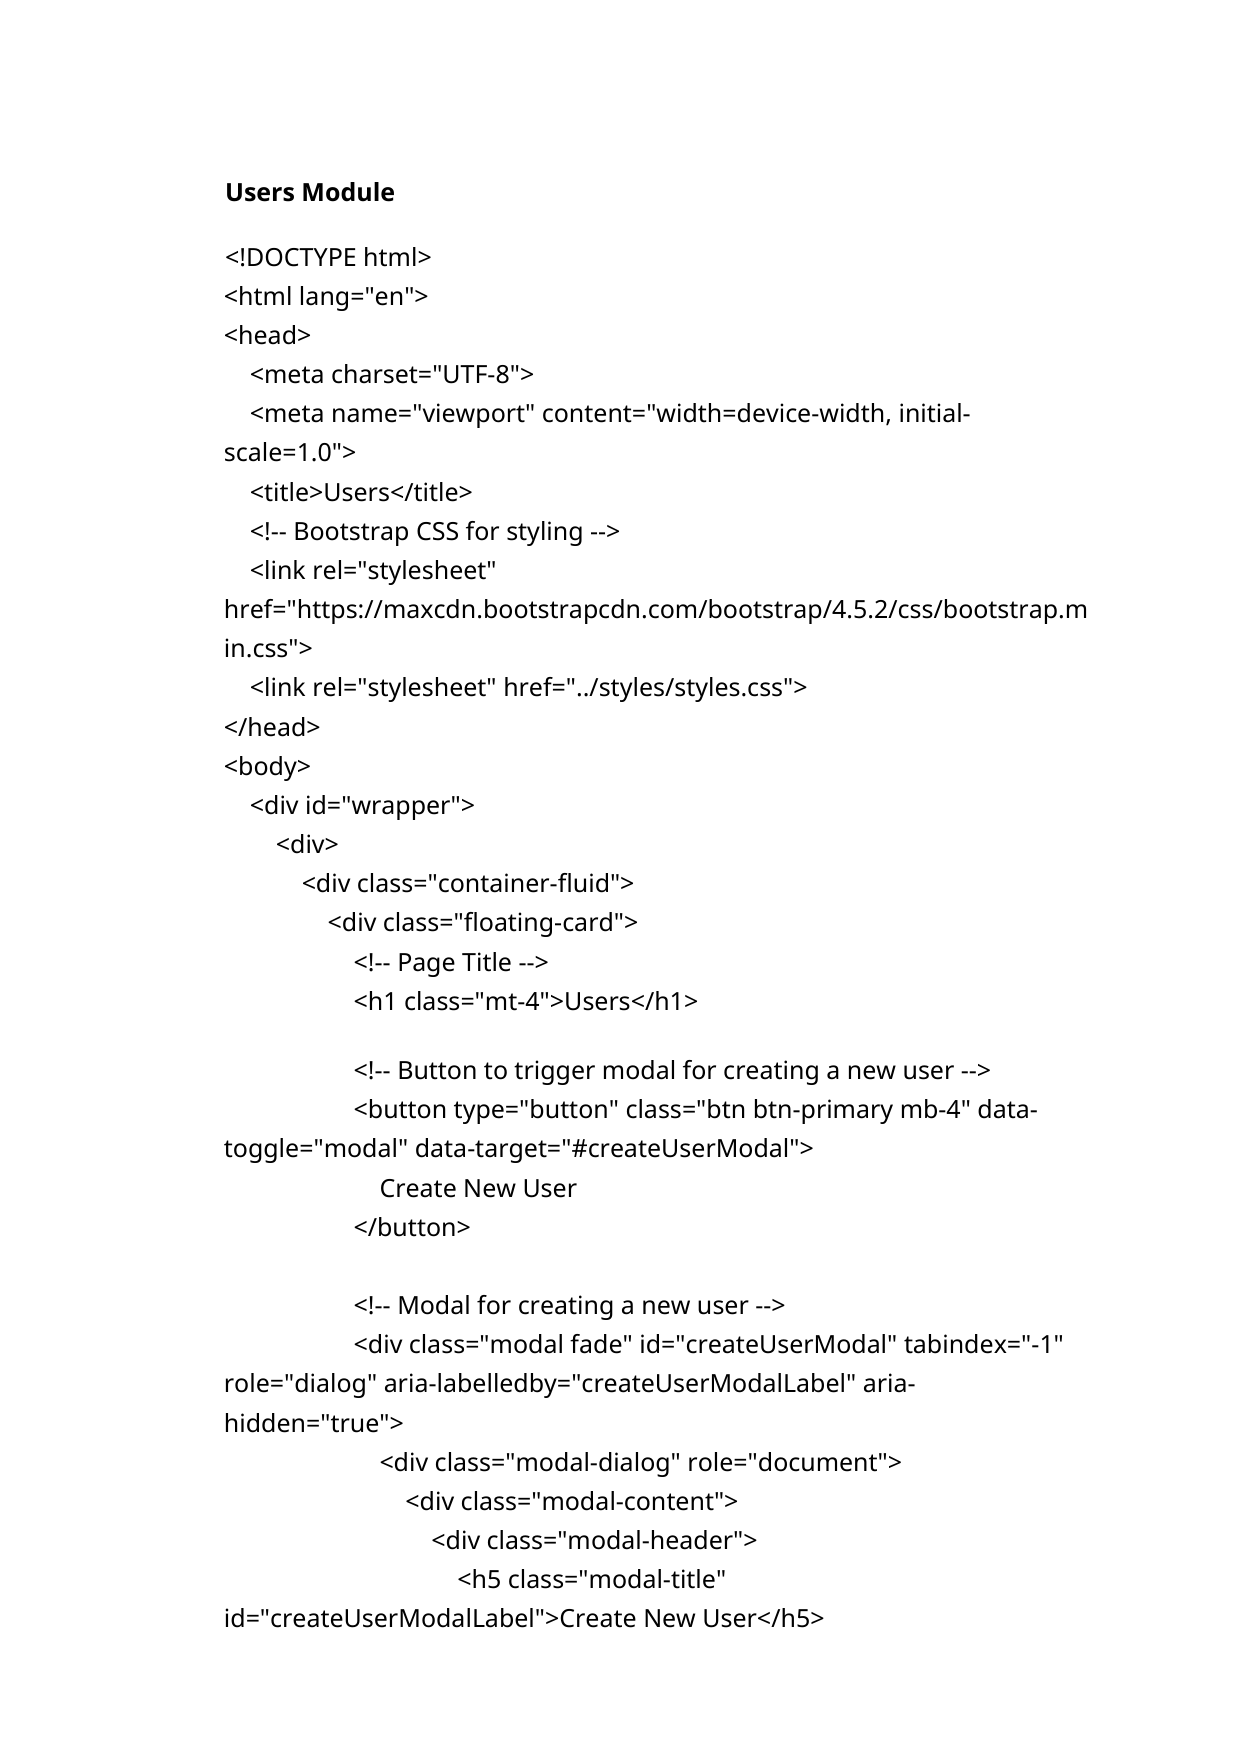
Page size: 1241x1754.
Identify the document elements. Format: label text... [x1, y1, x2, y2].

text </button> [224, 1209, 1090, 1243]
text <link rel="stylesheet" href="../styles/styles.css"> [224, 670, 1090, 704]
text Create New User [224, 1170, 1090, 1204]
text <div class="modal-dialog" role="document"> [224, 1444, 1090, 1478]
text <h5 class="modal-title" id="createUserModalLabel">Create New User</h5> [224, 1562, 1090, 1635]
text <link rel="stylesheet" href="https://maxcdn.bootstrapcdn.com/bootstrap/4.5.2/css/bootstrap.min.css"> [224, 552, 1090, 665]
text <!-- Modal for creating a new user --> [224, 1288, 1090, 1322]
text <div class="modal fade" id="createUserModal" tabindex="-1" role="dialog" aria-labelledby="createUserModalLabel" aria-hidden="true"> [224, 1327, 1090, 1439]
text <!DOCTYPE html> [224, 239, 1090, 273]
text <!-- Bootstrap CSS for styling --> [224, 513, 1090, 547]
text <button type="button" class="btn btn-primary mb-4" data-toggle="modal" data-target="#createUserModal"> [224, 1092, 1090, 1165]
text <div class="modal-content"> [224, 1483, 1090, 1518]
text <div class="floating-card"> [224, 905, 1090, 939]
text <head> [224, 317, 1090, 352]
text <body> [224, 748, 1090, 782]
text <meta charset="UTF-8"> [224, 357, 1090, 391]
text </head> [224, 709, 1090, 743]
text <div class="container-fluid"> [224, 866, 1090, 900]
text <h1 class="mt-4">Users</h1> [224, 983, 1090, 1017]
text <div> [224, 827, 1090, 861]
text <html lang="en"> [224, 278, 1090, 312]
text <title>Users</title> [224, 474, 1090, 508]
text <!-- Page Title --> [224, 944, 1090, 978]
text <div id="wrapper"> [224, 787, 1090, 822]
text <!-- Button to trigger modal for creating a new user --> [224, 1053, 1090, 1087]
subtitle Users Module [150, 175, 1090, 209]
text <div class="modal-header"> [224, 1523, 1090, 1557]
text <meta name="viewport" content="width=device-width, initial-scale=1.0"> [224, 396, 1090, 469]
